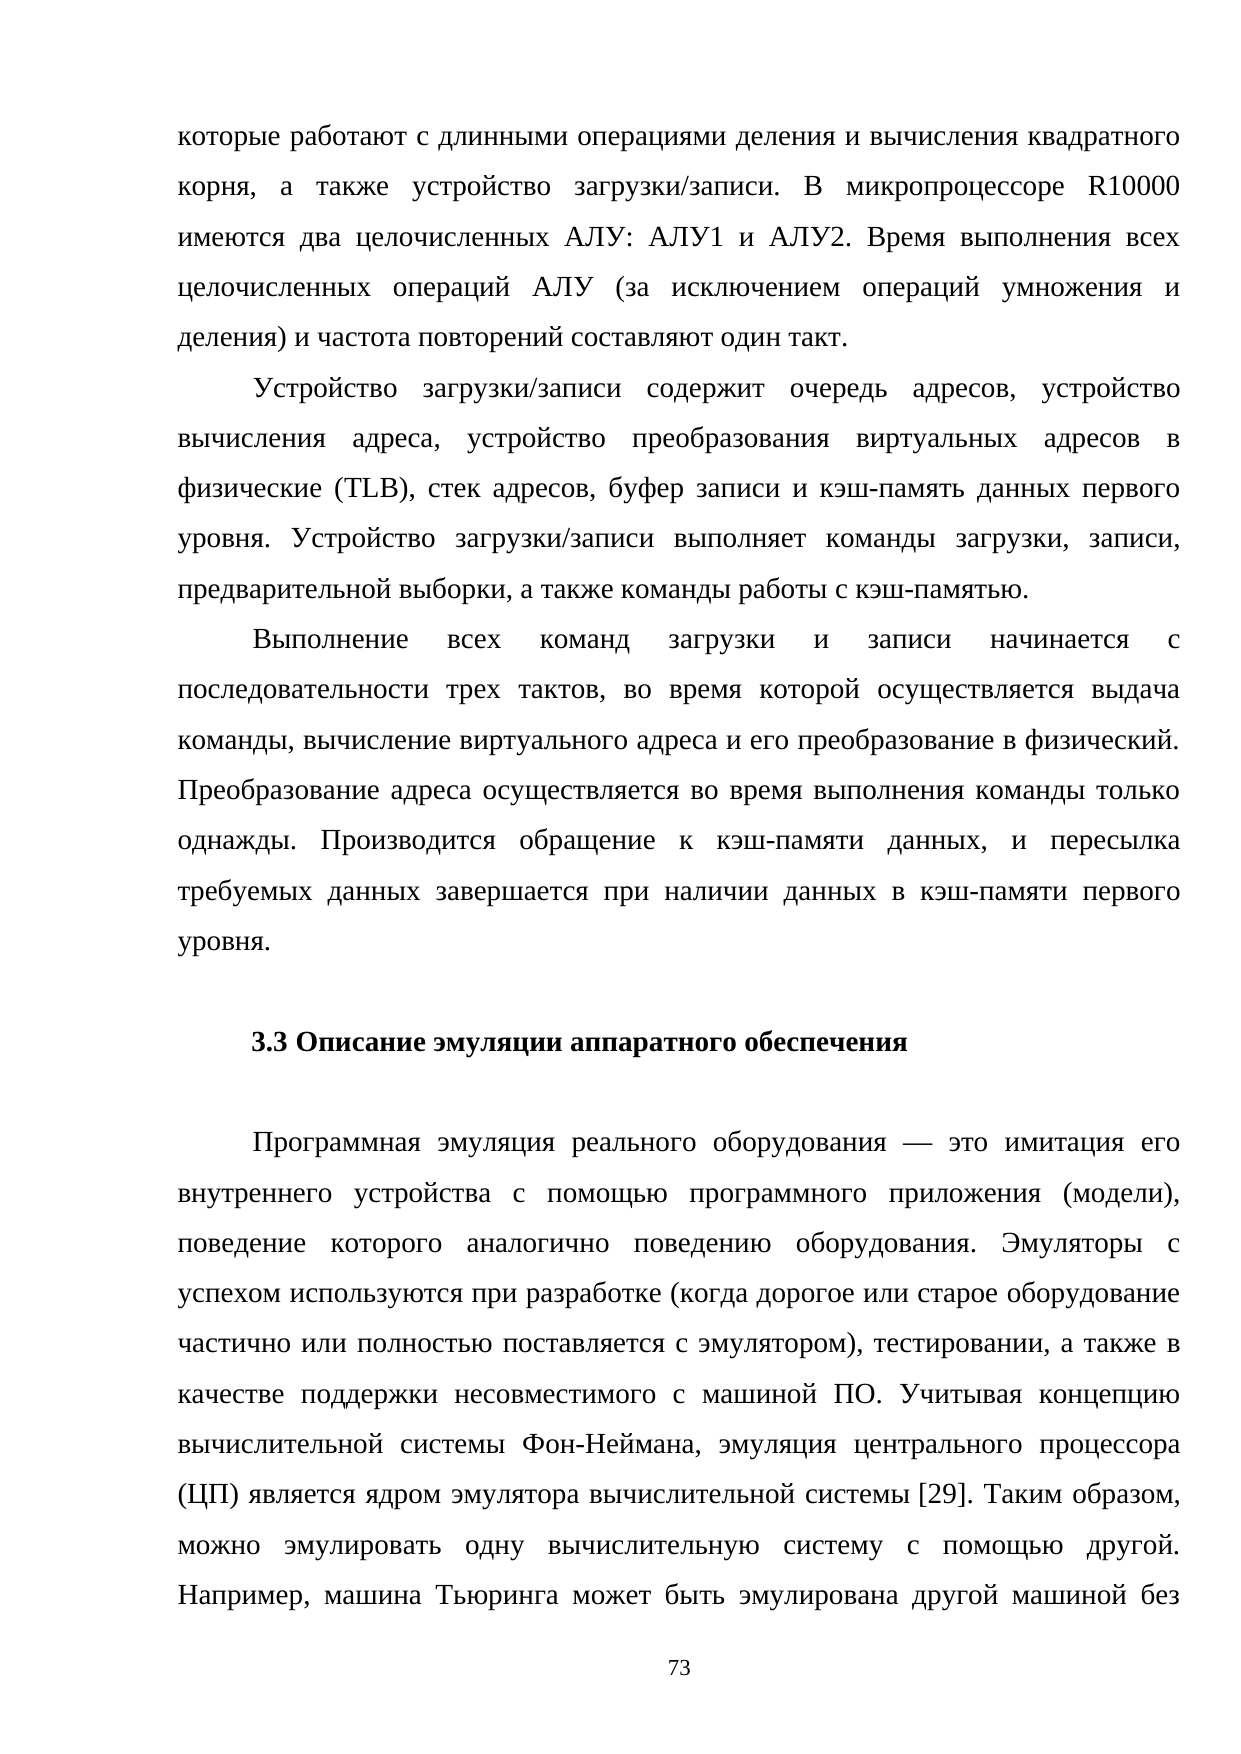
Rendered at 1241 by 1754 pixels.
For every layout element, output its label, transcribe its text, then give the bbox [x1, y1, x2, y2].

text Выполнение всех команд загрузки и записи начинается с последовательности трех тактов, во время которой осуществляется выдача команды, вычисление виртуального адреса и его преобразование в физический. Преобразование адреса осуществляется во время выполнения команды только однажды. Производится обращение к кэш-памяти данных, и пересылка требуемых данных завершается при наличии данных в кэш-памяти первого уровня. [177, 621, 1181, 957]
text 3.3 Описание эмуляции аппаратного обеспечения [251, 1024, 1181, 1057]
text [177, 1124, 1181, 1611]
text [177, 118, 1181, 353]
text Устройство загрузки/записи содержит очередь адресов, устройство вычисления адреса, устройство преобразования виртуальных адресов в физические (TLB), стек адресов, буфер записи и кэш-память данных первого уровня. Устройство загрузки/записи выполняет команды загрузки, записи, предварительной выборки, а также команды работы с кэш-памятью. [177, 370, 1181, 604]
